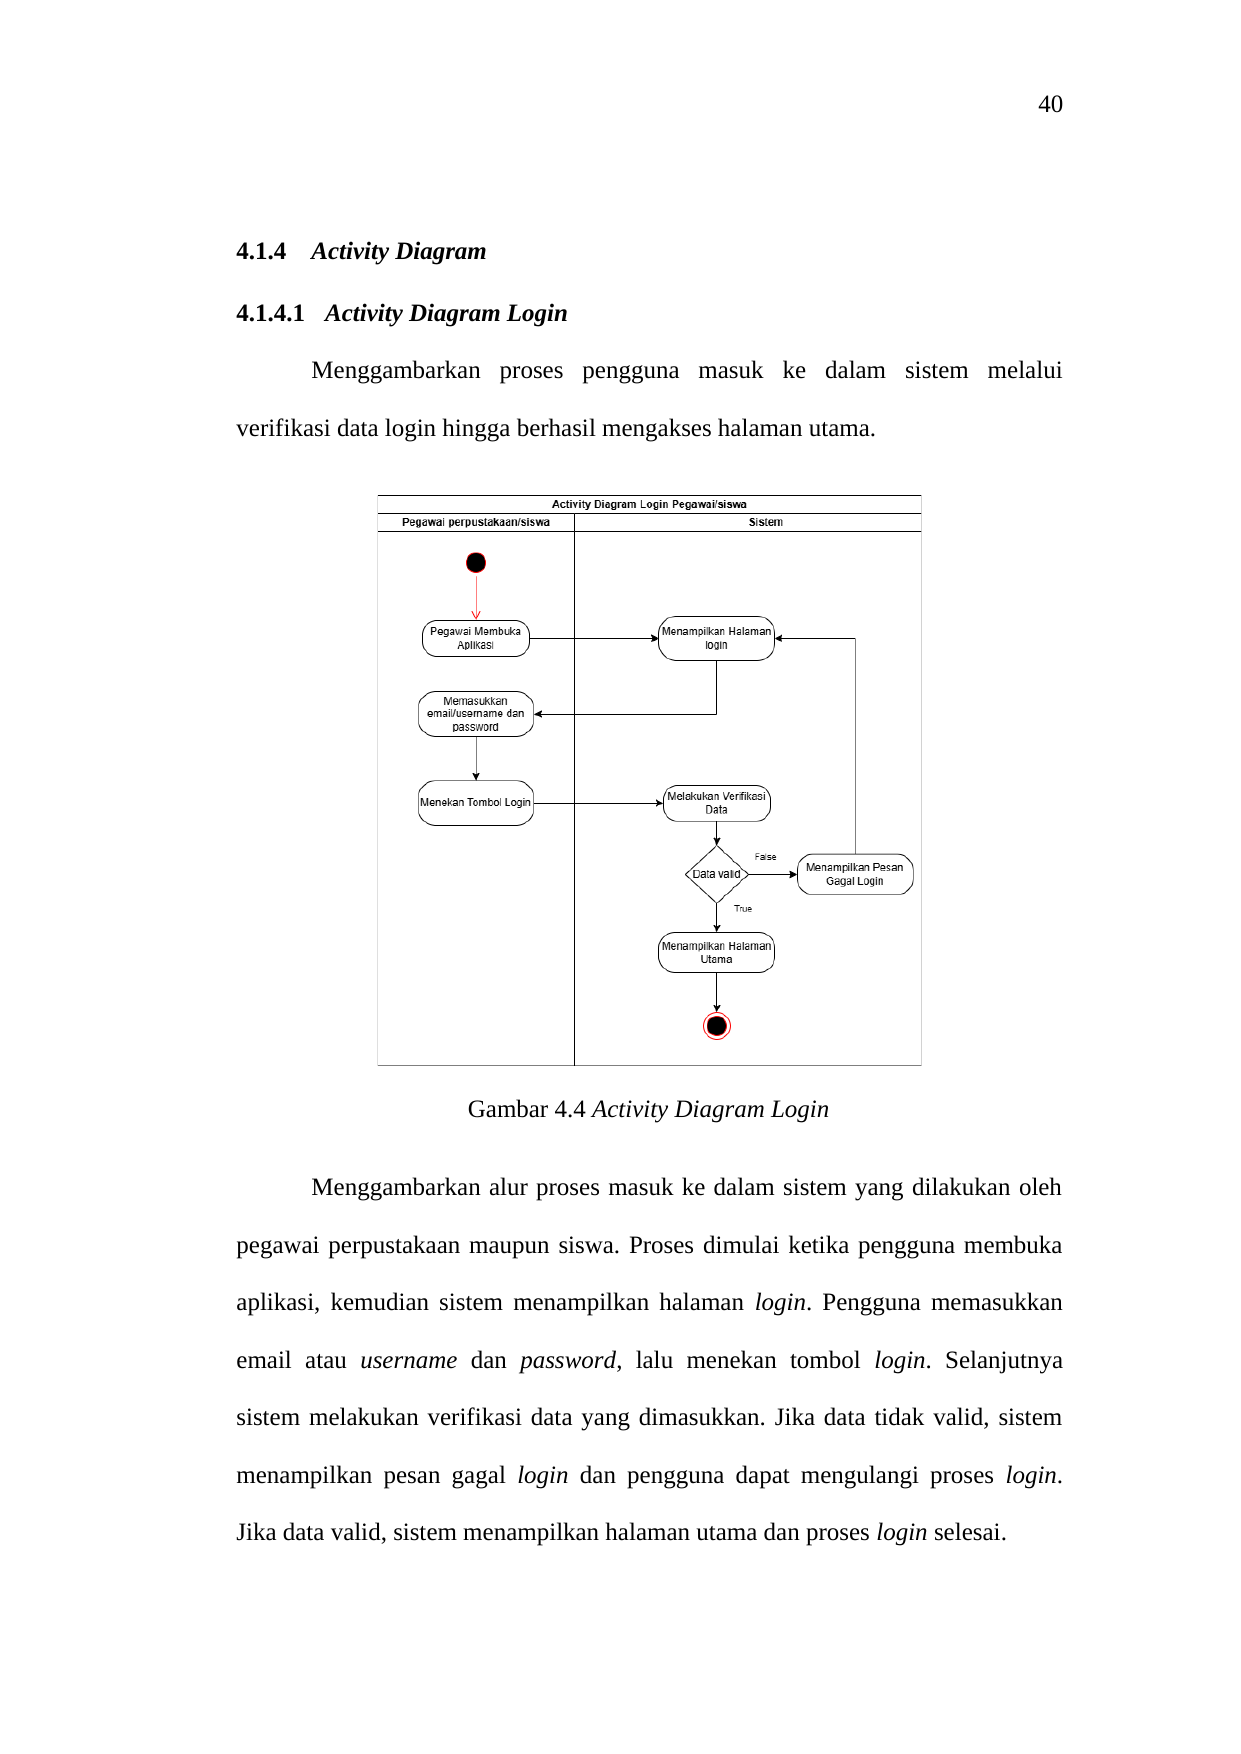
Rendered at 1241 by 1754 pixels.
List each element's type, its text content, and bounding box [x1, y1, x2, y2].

text Gambar 4.4 Activity Diagram Login [236, 1094, 1063, 1123]
picture [377, 495, 922, 1066]
text Menggambarkan proses pengguna masuk ke dalam sistem melalui verifikasi data login hingga berhasil mengakses halaman utama. [236, 355, 1063, 442]
text Menggambarkan alur proses masuk ke dalam sistem yang dilakukan oleh pegawai perpustakaan maupun siswa. Proses dimulai ketika pengguna membuka aplikasi, kemudian sistem menampilkan halaman login. Pengguna memasukkan email atau username dan password, lalu menekan tombol login. Selanjutnya sistem melakukan verifikasi data yang dimasukkan. Jika data tidak valid, sistem menampilkan pesan gagal login dan pengguna dapat mengulangi proses login. Jika data valid, sistem menampilkan halaman utama dan proses login selesai. [236, 1172, 1063, 1546]
text 4.1.4 Activity Diagram [236, 236, 1063, 265]
subtitle 4.1.4.1 Activity Diagram Login [236, 298, 1063, 327]
